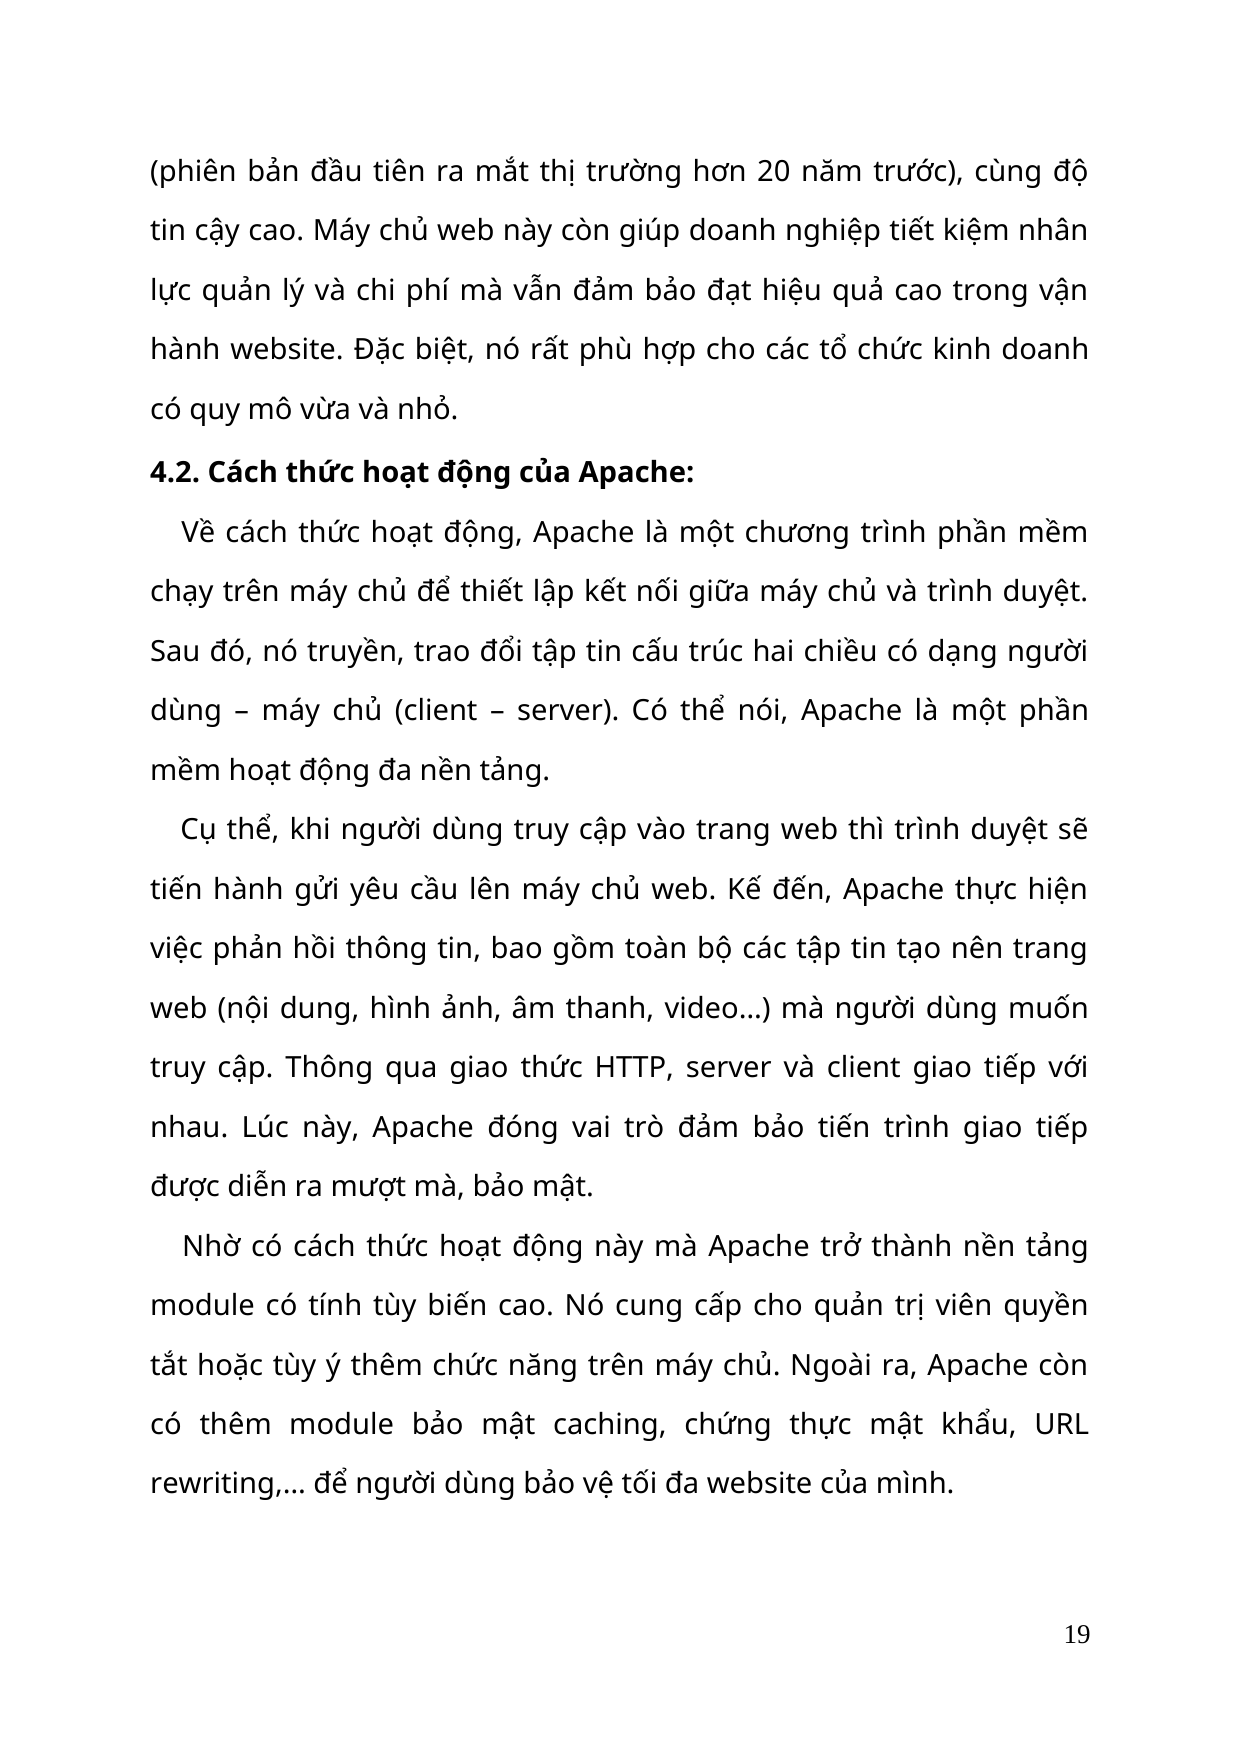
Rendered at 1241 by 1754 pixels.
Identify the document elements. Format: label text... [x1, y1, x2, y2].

subtitle 4.2. Cách thức hoạt động của Apache: [150, 452, 1090, 491]
text Cụ thể, khi người dùng truy cập vào trang web thì trình duyệt sẽ tiến hành gửi yêu cầu lên máy chủ web. Kế đến, Apache thực hiện việc phản hồi thông tin, bao gồm toàn bộ các tập tin tạo nên trang web (nội dung, hình ảnh, âm thanh, video…) mà người dùng muốn truy cập. Thông qua giao thức HTTP, server và client giao tiếp với nhau. Lúc này, Apache đóng vai trò đảm bảo tiến trình giao tiếp được diễn ra mượt mà, bảo mật. [150, 808, 1090, 1205]
text Nhờ có cách thức hoạt động này mà Apache trở thành nền tảng module có tính tùy biến cao. Nó cung cấp cho quản trị viên quyền tắt hoặc tùy ý thêm chức năng trên máy chủ. Ngoài ra, Apache còn có thêm module bảo mật caching, chứng thực mật khẩu, URL rewriting,… để người dùng bảo vệ tối đa website của mình. [150, 1225, 1090, 1502]
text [150, 150, 1090, 428]
text Về cách thức hoạt động, Apache là một chương trình phần mềm chạy trên máy chủ để thiết lập kết nối giữa máy chủ và trình duyệt. Sau đó, nó truyền, trao đổi tập tin cấu trúc hai chiều có dạng người dùng – máy chủ (client – server). Có thể nói, Apache là một phần mềm hoạt động đa nền tảng. [150, 511, 1090, 789]
